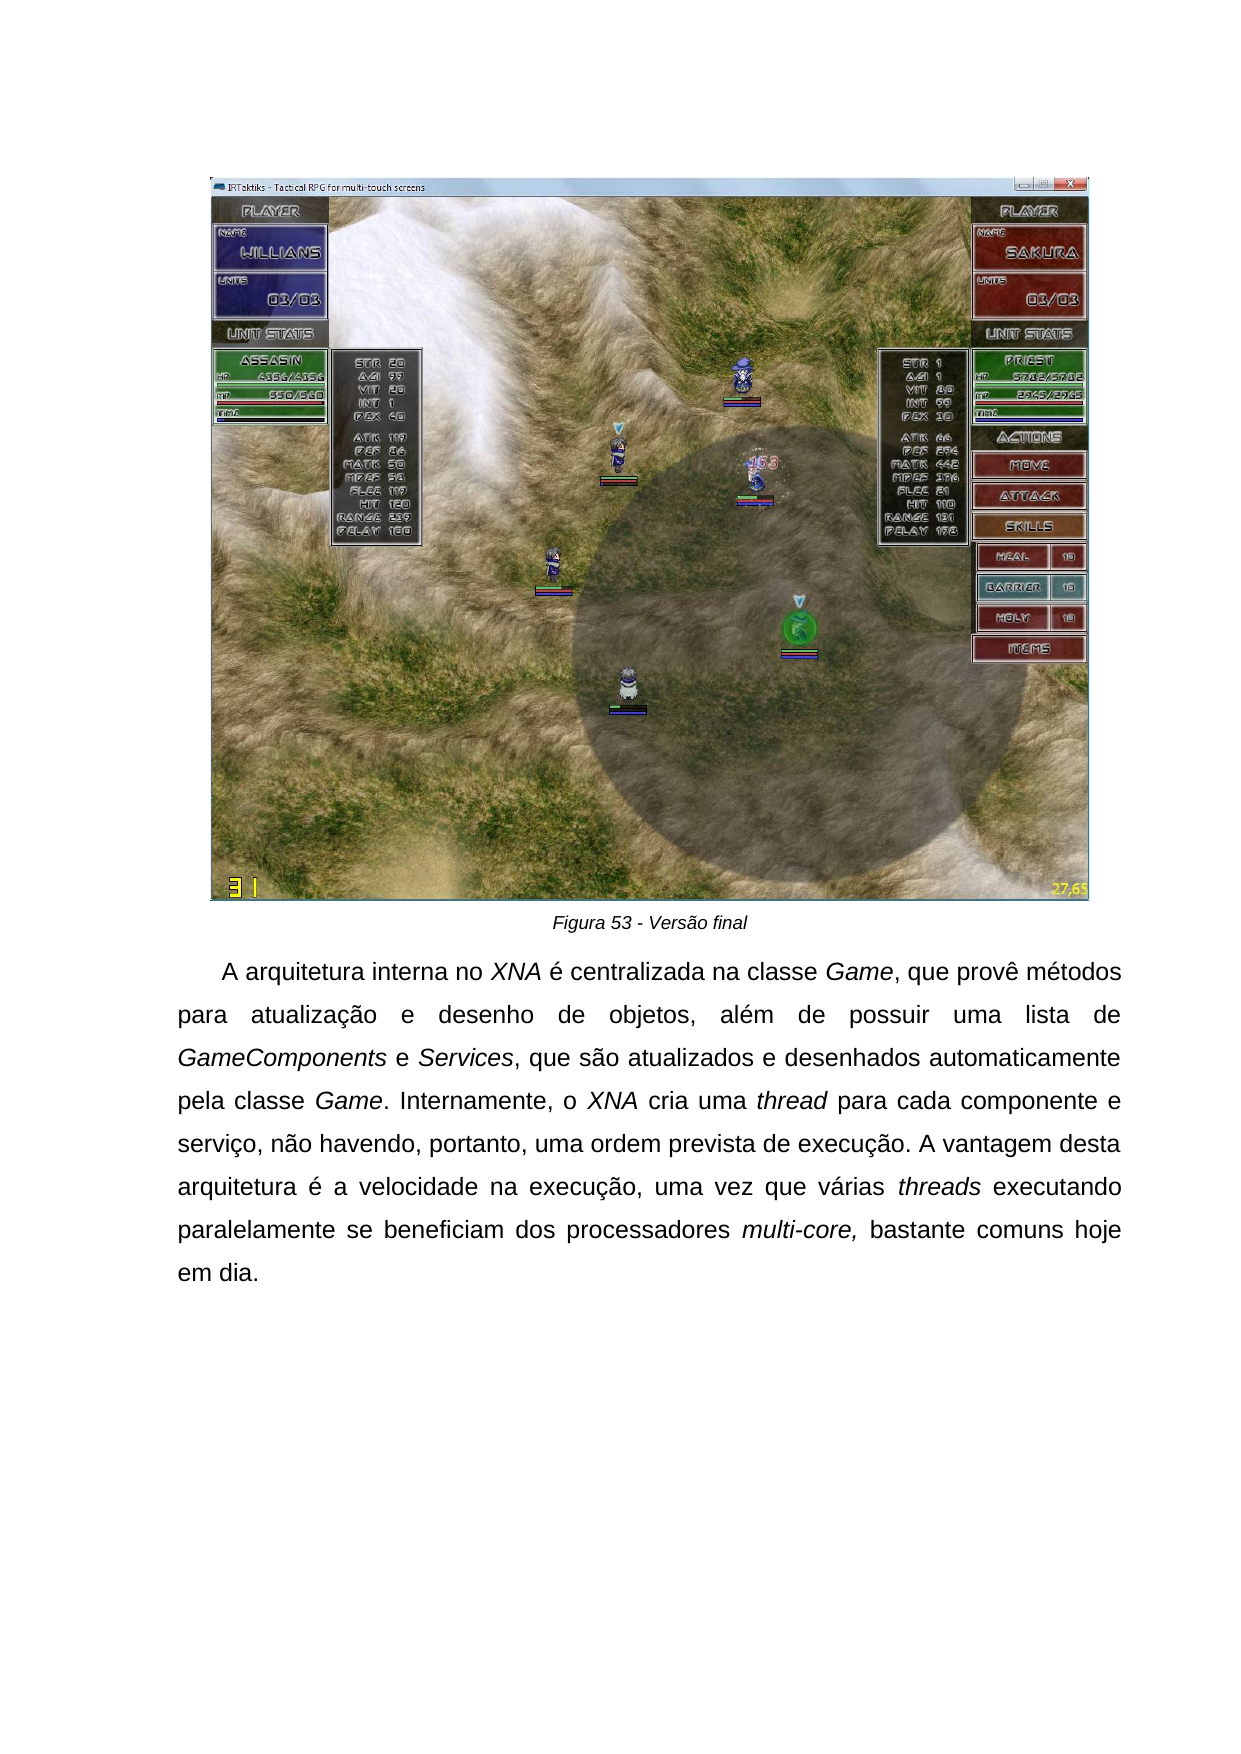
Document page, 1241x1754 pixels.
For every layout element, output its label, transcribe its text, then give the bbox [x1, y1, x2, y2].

picture [210, 177, 1090, 901]
text A arquitetura interna no XNA é centralizada na classe Game, que provê métodos para atualização e desenho de objetos, além de possuir uma lista de GameComponents e Services, que são atualizados e desenhados automaticamente pela classe Game. Internamente, o XNA cria uma thread para cada componente e serviço, não havendo, portanto, uma ordem prevista de execução. A vantagem desta arquitetura é a velocidade na execução, uma vez que várias threads executando paralelamente se beneficiam dos processadores multi-core, bastante comuns hoje em dia. [177, 957, 1122, 1287]
